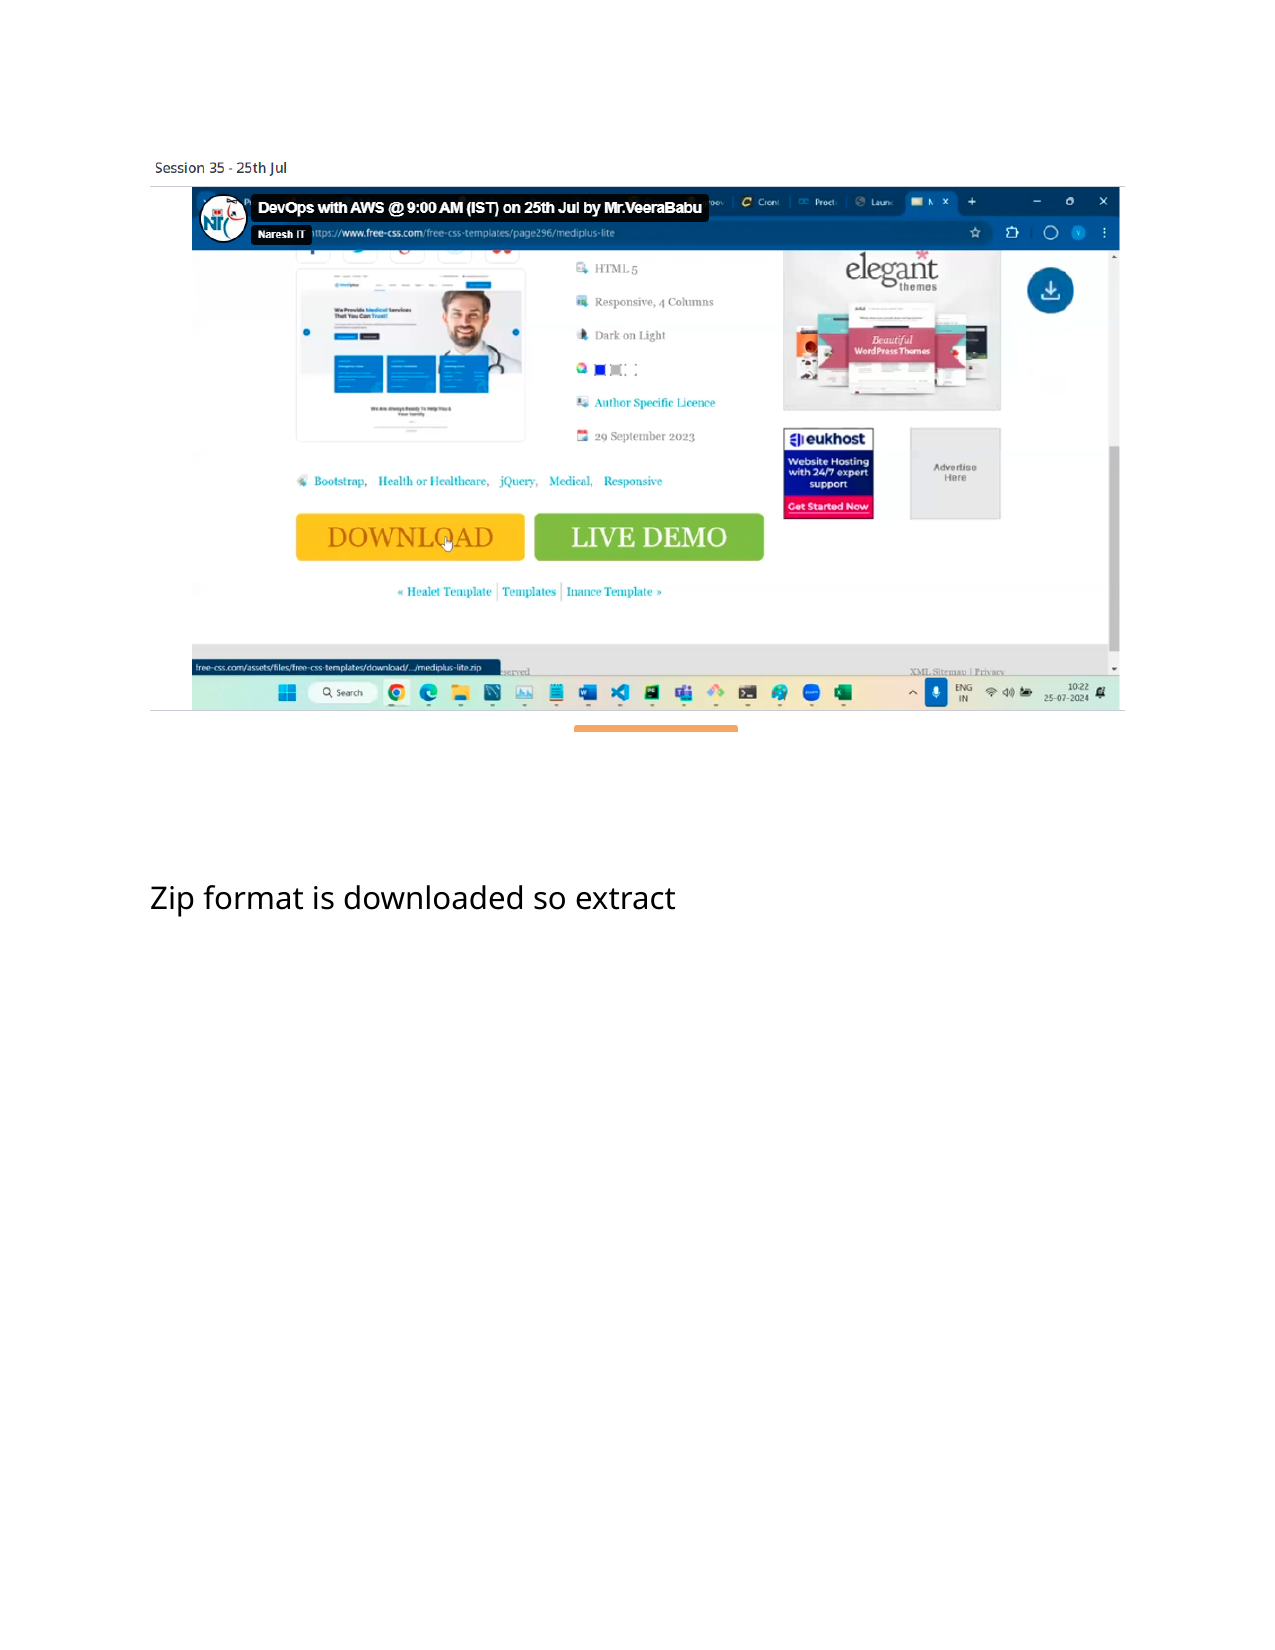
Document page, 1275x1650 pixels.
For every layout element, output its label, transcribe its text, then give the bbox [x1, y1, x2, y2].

text Zip format is downloaded so extract [150, 876, 1125, 918]
picture [150, 150, 1125, 732]
